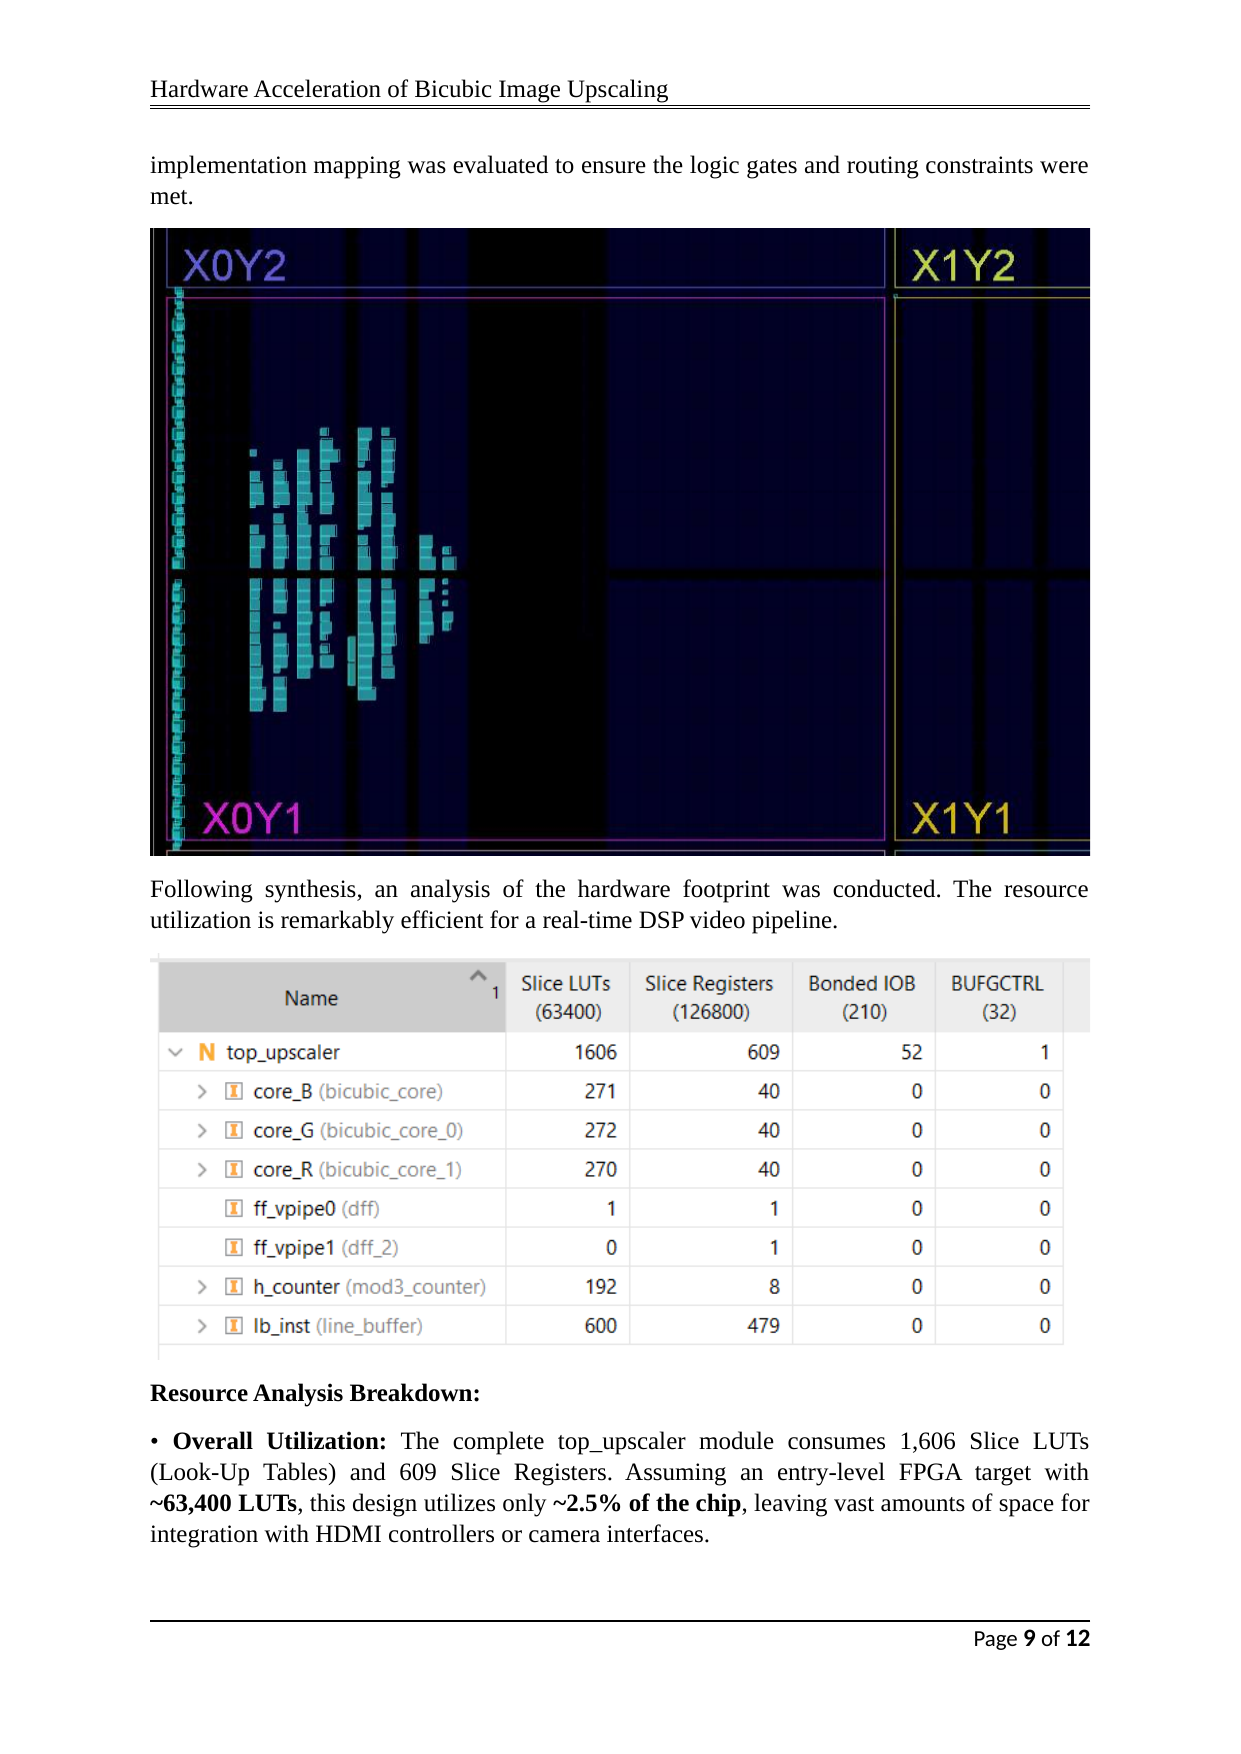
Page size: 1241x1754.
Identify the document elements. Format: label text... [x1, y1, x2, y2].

text Following synthesis, an analysis of the hardware footprint was conducted. The resource utilization is remarkably efficient for a real-time DSP video pipeline. [150, 874, 1090, 934]
text Resource Analysis Breakdown: [150, 1378, 1090, 1407]
text • Overall Utilization: The complete top_upscaler module consumes 1,606 Slice LUTs (Look-Up Tables) and 609 Slice Registers. Assuming an entry-level FPGA target with ~63,400 LUTs, this design utilizes only ~2.5% of the chip, leaving vast amounts of space for integration with HDMI controllers or camera interfaces. [150, 1426, 1090, 1548]
picture [150, 953, 1091, 1360]
text To evaluate the feasibility of the design for physical FPGA deployment, the Verilog RTL was synthesized using Xilinx Vivado (as per the Vivado_proj directory structure). The physical implementation mapping was evaluated to ensure the logic gates and routing constraints were met. [150, 150, 1090, 210]
picture [150, 228, 1091, 856]
